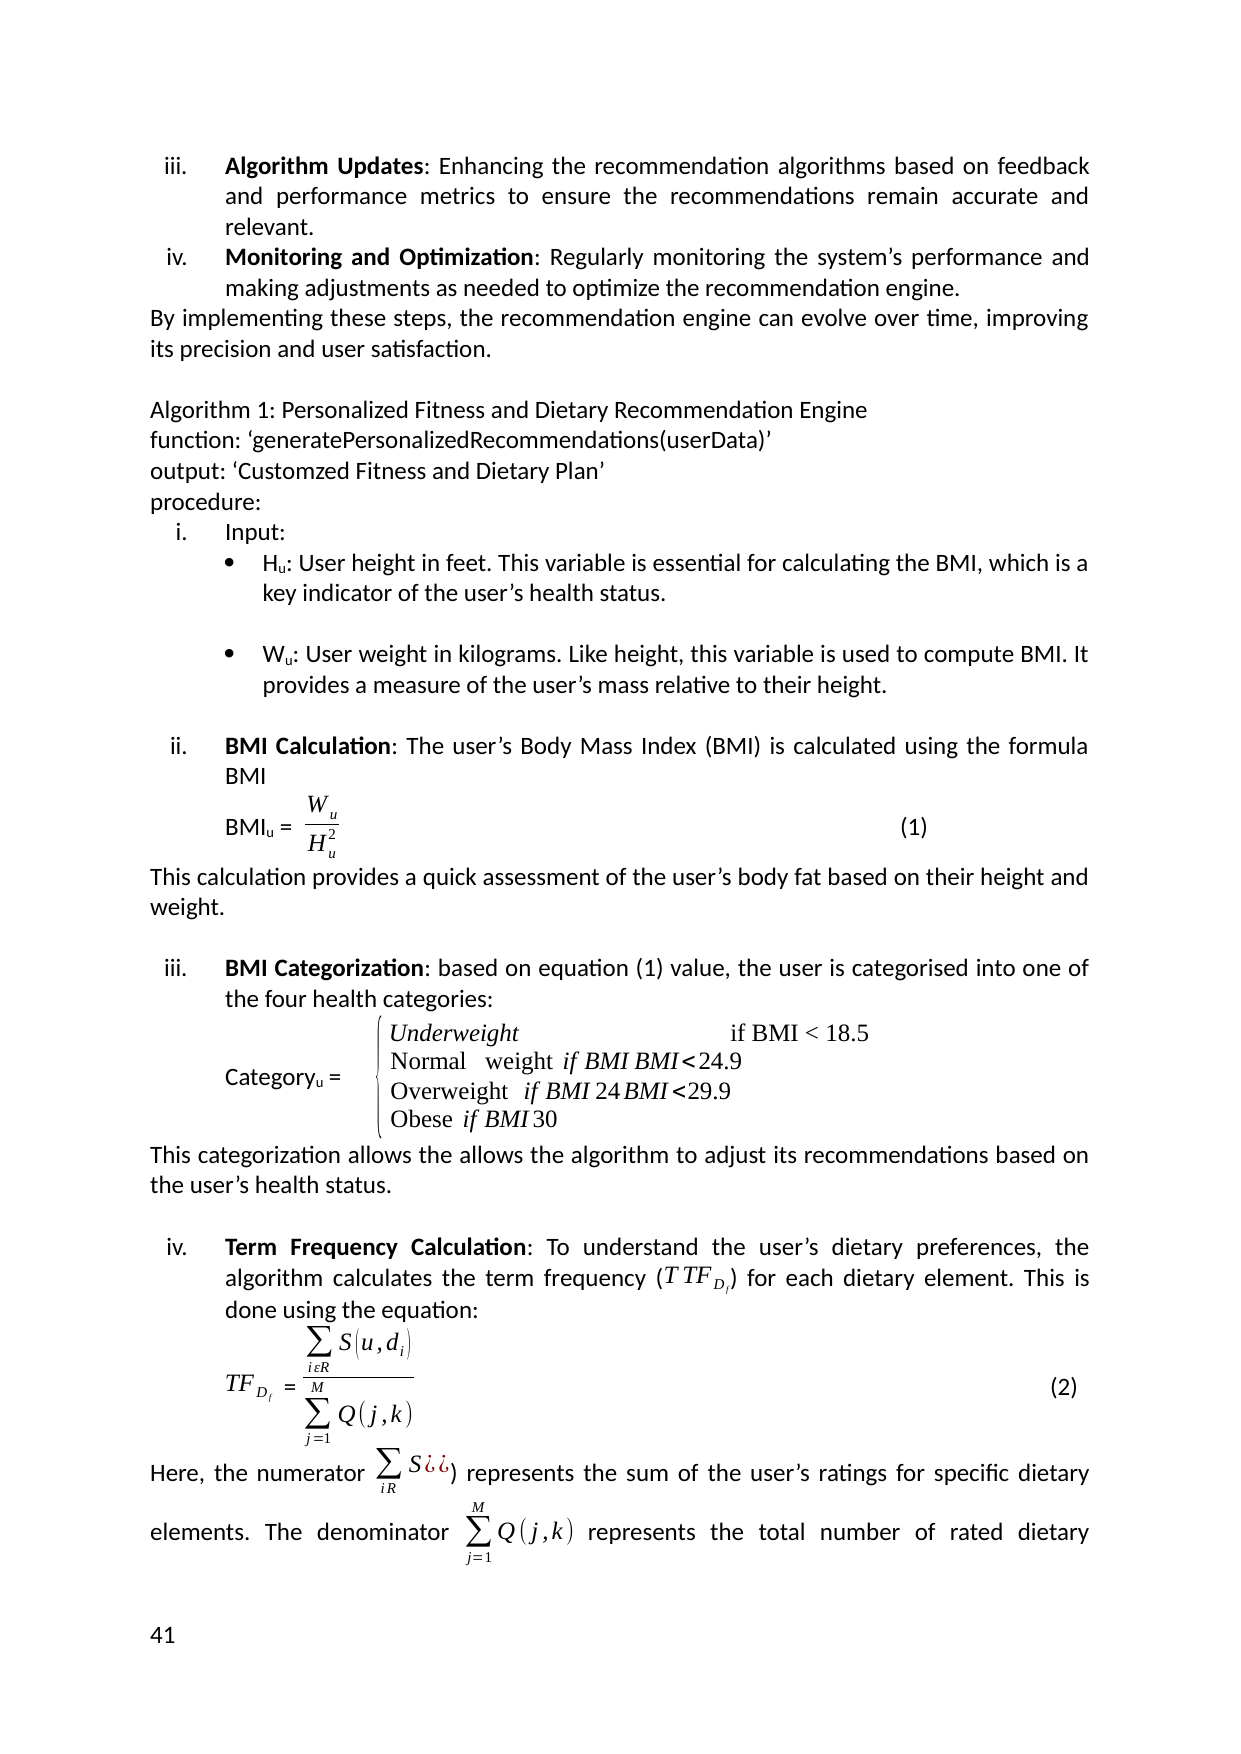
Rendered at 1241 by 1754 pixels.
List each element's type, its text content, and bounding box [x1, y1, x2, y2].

list Hu: User height in feet. This variable is essential for calculating the BMI, which is a key indicator of the user’s health status. [225, 547, 1090, 608]
list Wu: User weight in kilograms. Like height, this variable is used to compute BMI. It provides a measure of the user’s mass relative to their height. [225, 638, 1090, 699]
list = (2) [225, 1325, 1090, 1447]
text This categorization allows the allows the algorithm to adjust its recommendations based on the user’s health status. [150, 1139, 1090, 1200]
text function: ‘generatePersonalizedRecommendations(userData)’ [150, 425, 1090, 455]
list Term Frequency Calculation: To understand the user’s dietary preferences, the algorithm calculates the term frequency () for each dietary element. This is done using the equation: [187, 1231, 1090, 1325]
text output: ‘Customzed Fitness and Dietary Plan’ [150, 455, 1090, 486]
list Monitoring and Optimization: Regularly monitoring the system’s performance and making adjustments as needed to optimize the recommendation engine. [187, 242, 1090, 303]
text procedure: [150, 486, 1090, 516]
text Algorithm 1: Personalized Fitness and Dietary Recommendation Engine [150, 394, 1090, 425]
list Algorithm Updates: Enhancing the recommendation algorithms based on feedback and performance metrics to ensure the recommendations remain accurate and relevant. [187, 150, 1090, 242]
text By implementing these steps, the recommendation engine can evolve over time, improving its precision and user satisfaction. [150, 303, 1090, 364]
list BMIu = (1) [225, 791, 1090, 861]
list Input: [187, 516, 1090, 547]
text This calculation provides a quick assessment of the user’s body fat based on their height and weight. [150, 861, 1090, 922]
list BMI Categorization: based on equation (1) value, the user is categorised into one of the four health categories: [187, 952, 1090, 1013]
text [150, 1447, 1090, 1565]
list BMI Calculation: The user’s Body Mass Index (BMI) is calculated using the formula BMI [187, 730, 1090, 791]
list Categoryu = [225, 1013, 1090, 1139]
